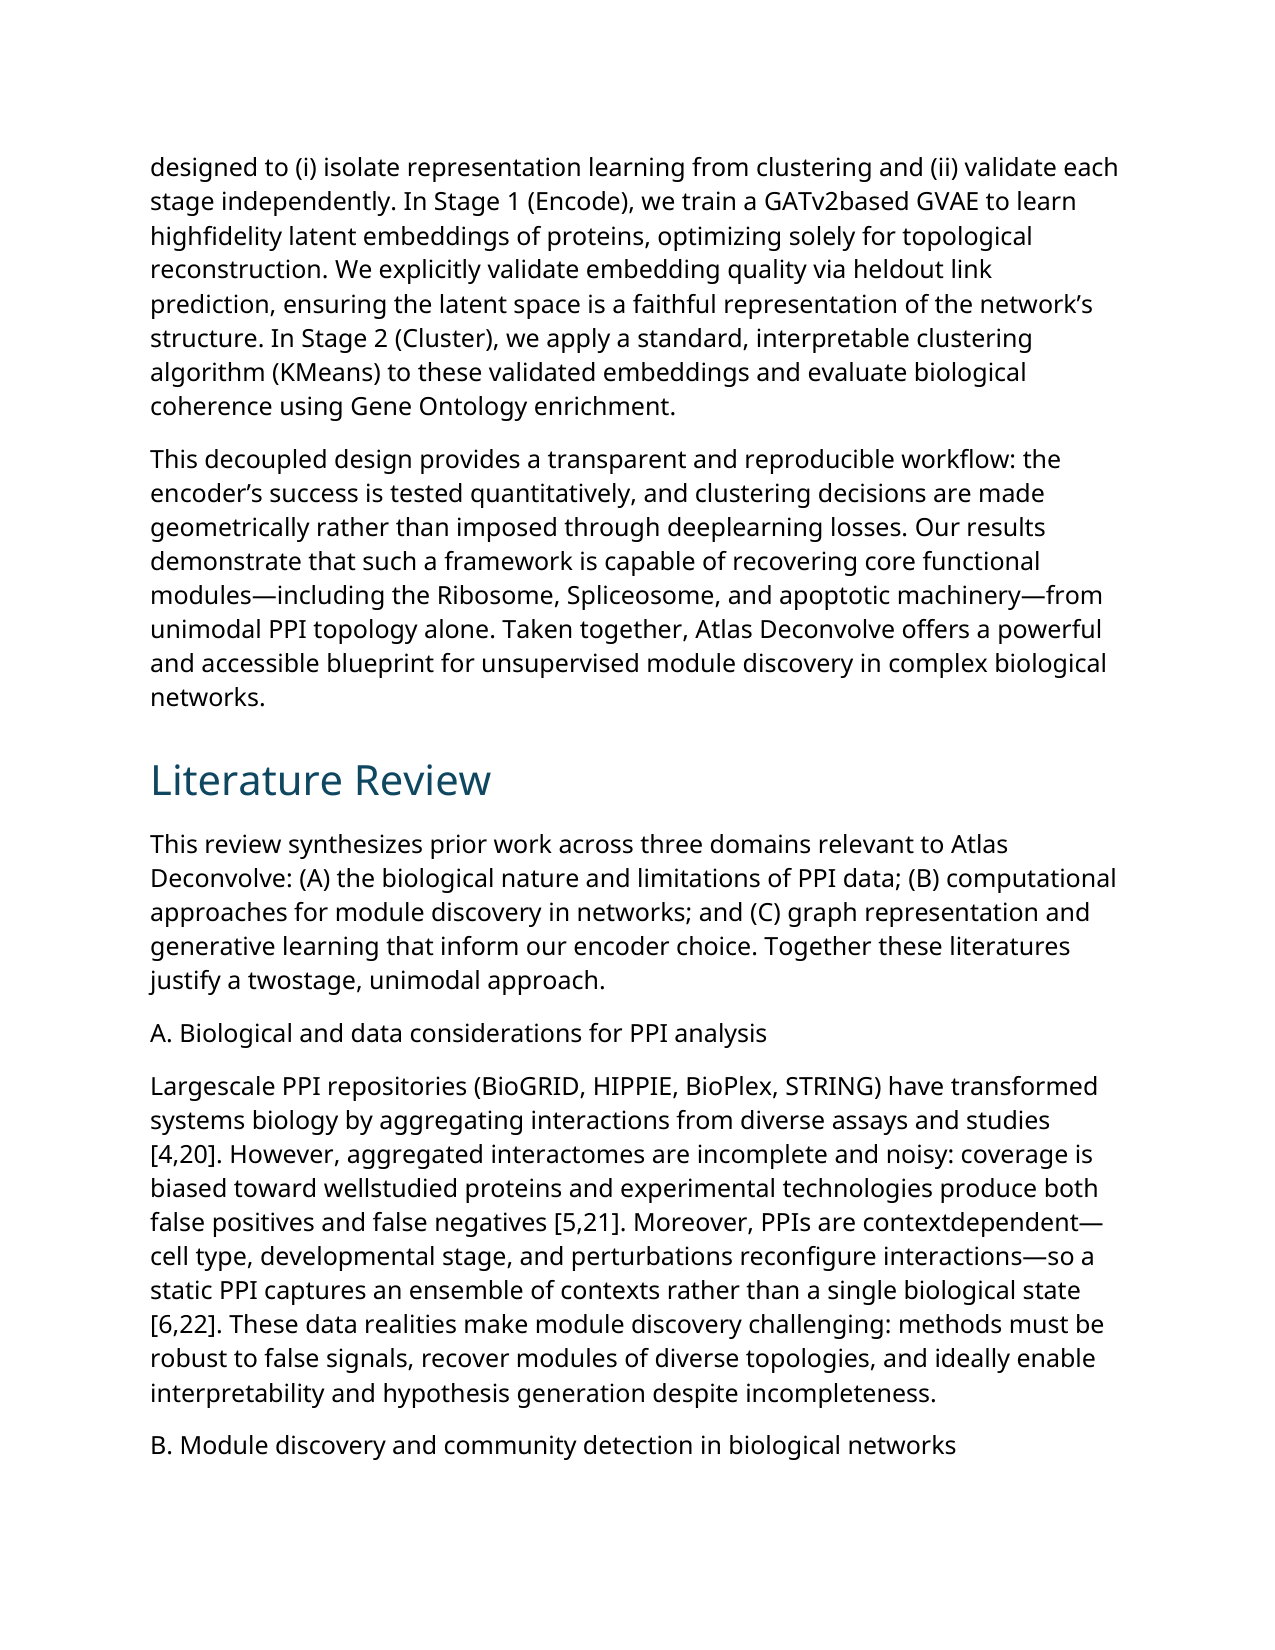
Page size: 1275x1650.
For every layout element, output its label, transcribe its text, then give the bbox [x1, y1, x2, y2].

text This review synthesizes prior work across three domains relevant to Atlas Deconvolve: (A) the biological nature and limitations of PPI data; (B) computational approaches for module discovery in networks; and (C) graph representation and generative learning that inform our encoder choice. Together these literatures justify a twostage, unimodal approach. [150, 827, 1125, 997]
text A. Biological and data considerations for PPI analysis [150, 1016, 1125, 1050]
text B. Module discovery and community detection in biological networks [150, 1428, 1125, 1462]
text Largescale PPI repositories (BioGRID, HIPPIE, BioPlex, STRING) have transformed systems biology by aggregating interactions from diverse assays and studies [4,20]. However, aggregated interactomes are incomplete and noisy: coverage is biased toward wellstudied proteins and experimental technologies produce both false positives and false negatives [5,21]. Moreover, PPIs are contextdependent—cell type, developmental stage, and perturbations reconfigure interactions—so a static PPI captures an ensemble of contexts rather than a single biological state [6,22]. These data realities make module discovery challenging: methods must be robust to false signals, recover modules of diverse topologies, and ideally enable interpretability and hypothesis generation despite incompleteness. [150, 1069, 1125, 1409]
subtitle Literature Review [150, 751, 1125, 808]
text This decoupled design provides a transparent and reproducible workflow: the encoder’s success is tested quantitatively, and clustering decisions are made geometrically rather than imposed through deeplearning losses. Our results demonstrate that such a framework is capable of recovering core functional modules—including the Ribosome, Spliceosome, and apoptotic machinery—from unimodal PPI topology alone. Taken together, Atlas Deconvolve offers a powerful and accessible blueprint for unsupervised module discovery in complex biological networks. [150, 441, 1125, 714]
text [150, 150, 1125, 422]
